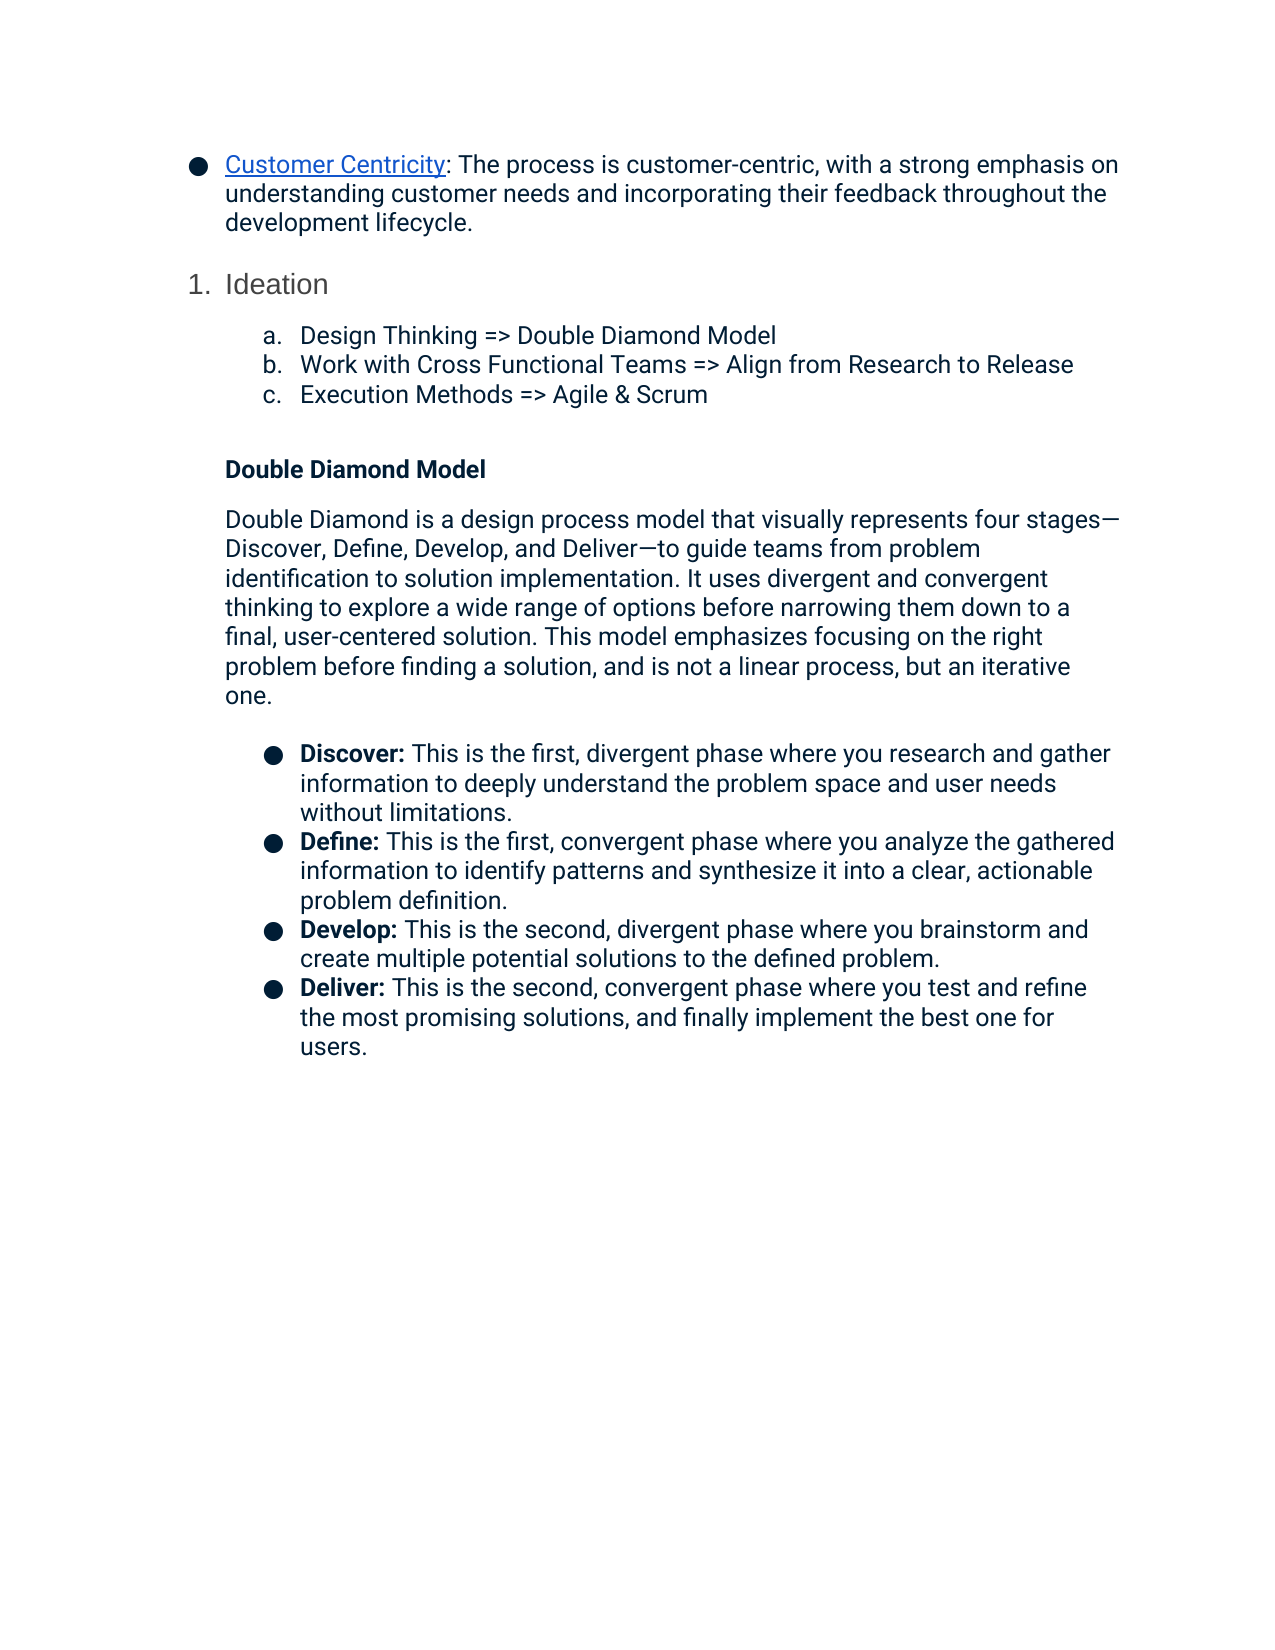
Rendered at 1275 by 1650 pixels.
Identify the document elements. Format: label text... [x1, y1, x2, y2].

list Work with Cross Functional Teams => Align from Research to Release [262, 351, 1125, 380]
list Discover: This is the first, divergent phase where you research and gather information to deeply understand the problem space and user needs without limitations. [262, 739, 1125, 827]
list Define: This is the first, convergent phase where you analyze the gathered information to identify patterns and synthesize it into a clear, actionable problem definition. [262, 827, 1125, 915]
list Deliver: This is the second, convergent phase where you test and refine the most promising solutions, and finally implement the best one for users. [262, 974, 1125, 1061]
text Double Diamond Model [225, 455, 1125, 484]
list Customer Centricity: The process is customer-centric, with a strong emphasis on understanding customer needs and incorporating their feedback throughout the development lifecycle. [187, 150, 1125, 238]
subtitle Ideation [187, 267, 1125, 301]
text Double Diamond is a design process model that visually represents four stages—Discover, Define, Develop, and Deliver—to guide teams from problem identification to solution implementation. It uses divergent and convergent thinking to explore a wide range of options before narrowing them down to a final, user-centered solution. This model emphasizes focusing on the right problem before finding a solution, and is not a linear process, but an iterative one. [225, 505, 1125, 710]
list Develop: This is the second, divergent phase where you brainstorm and create multiple potential solutions to the defined problem. [262, 915, 1125, 974]
list Execution Methods => Agile & Scrum [262, 380, 1125, 409]
list Design Thinking => Double Diamond Model [262, 321, 1125, 351]
